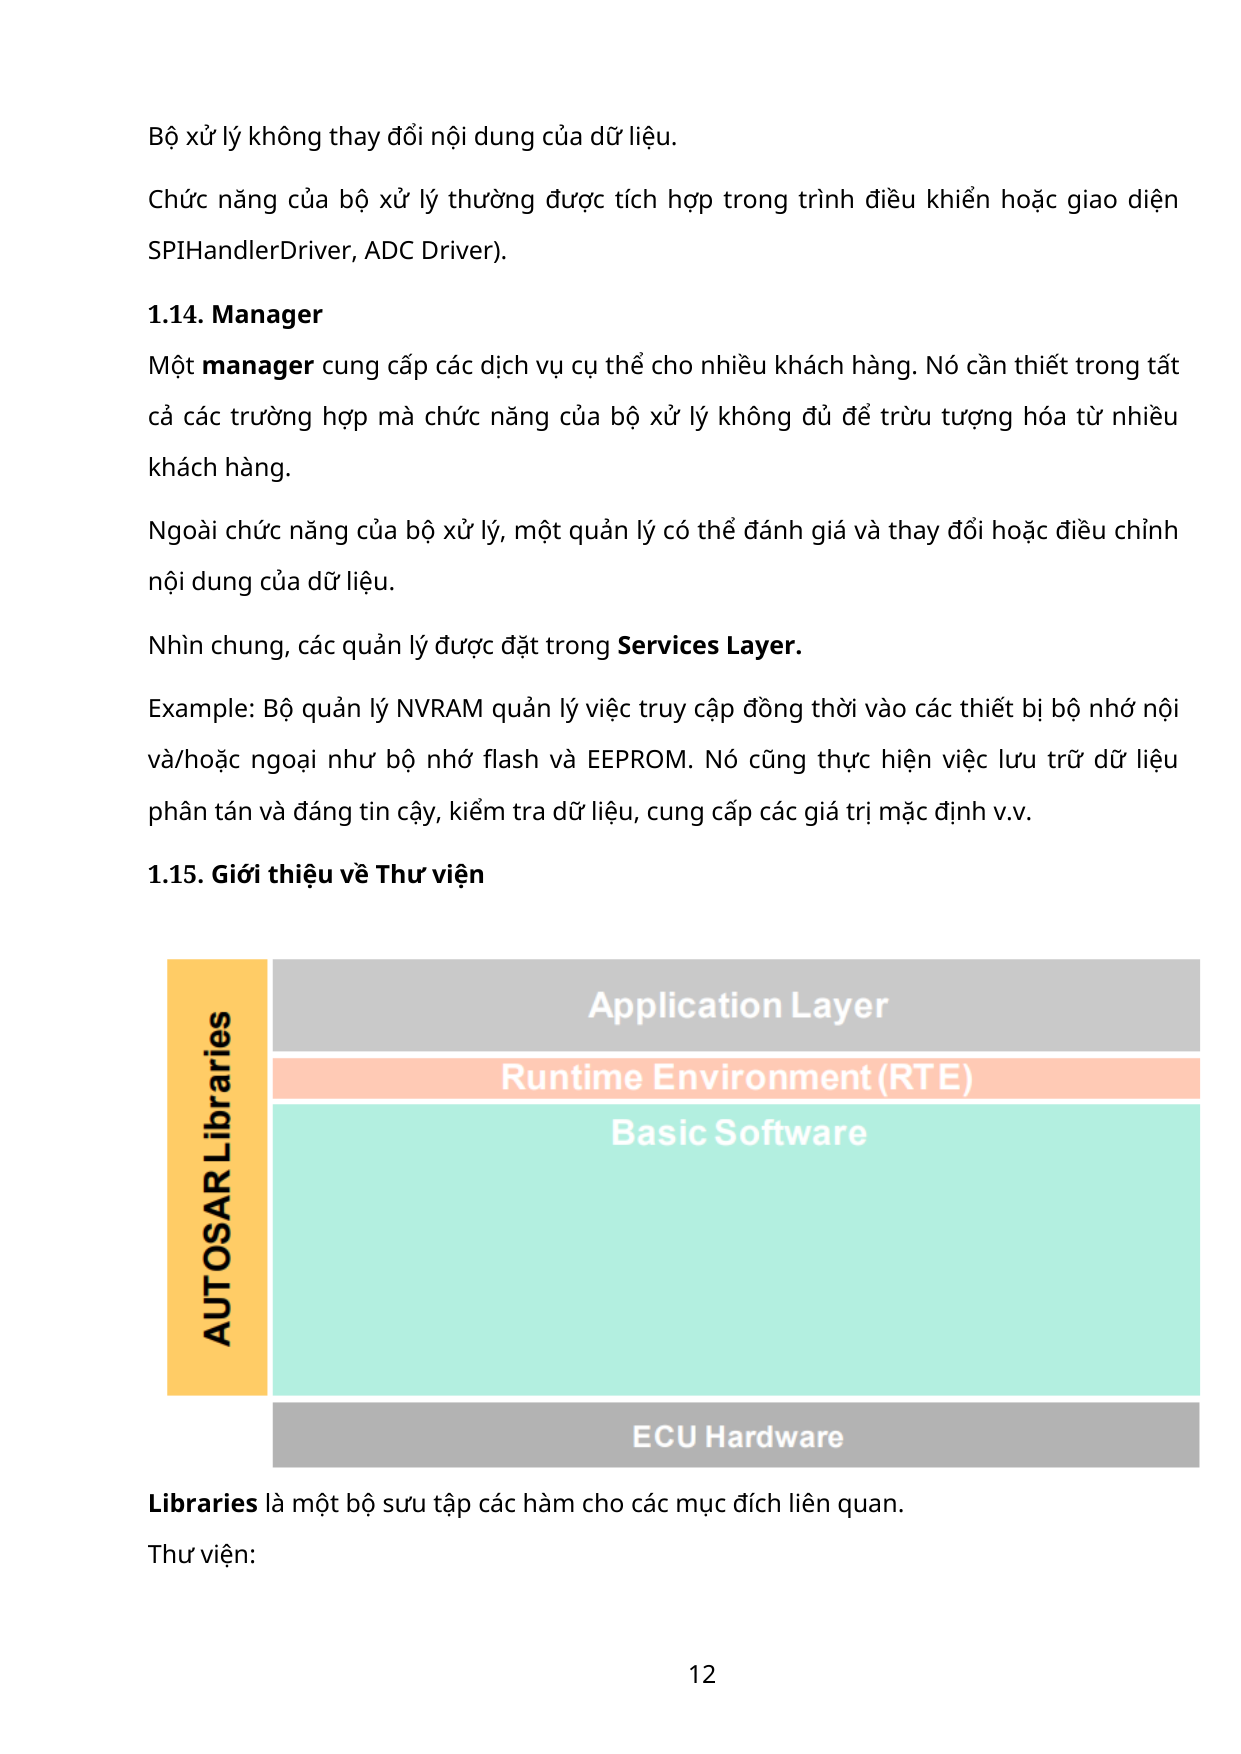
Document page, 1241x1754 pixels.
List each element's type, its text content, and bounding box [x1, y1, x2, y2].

text Chức năng của bộ xử lý thường được tích hợp trong trình điều khiển hoặc giao diện SPIHandlerDriver, ADC Driver). [148, 182, 1181, 267]
text Nhìn chung, các quản lý được đặt trong Services Layer. [148, 627, 1181, 662]
text Thư viện: [148, 1537, 1181, 1571]
subtitle Giới thiệu về Thư viện [148, 857, 1181, 891]
text Example: Bộ quản lý NVRAM quản lý việc truy cập đồng thời vào các thiết bị bộ nhớ nội và/hoặc ngoại như bộ nhớ flash và EEPROM. Nó cũng thực hiện việc lưu trữ dữ liệu phân tán và đáng tin cậy, kiểm tra dữ liệu, cung cấp các giá trị mặc định v.v. [148, 691, 1181, 827]
text Bộ xử lý không thay đổi nội dung của dữ liệu. [148, 118, 1181, 152]
text Ngoài chức năng của bộ xử lý, một quản lý có thể đánh giá và thay đổi hoặc điều chỉnh nội dung của dữ liệu. [148, 513, 1181, 598]
text Libraries là một bộ sưu tập các hàm cho các mục đích liên quan. [148, 1486, 1181, 1520]
text Một manager cung cấp các dịch vụ cụ thể cho nhiều khách hàng. Nó cần thiết trong tất cả các trường hợp mà chức năng của bộ xử lý không đủ để trừu tượng hóa từ nhiều khách hàng. [148, 347, 1181, 483]
subtitle Manager [148, 296, 1181, 330]
